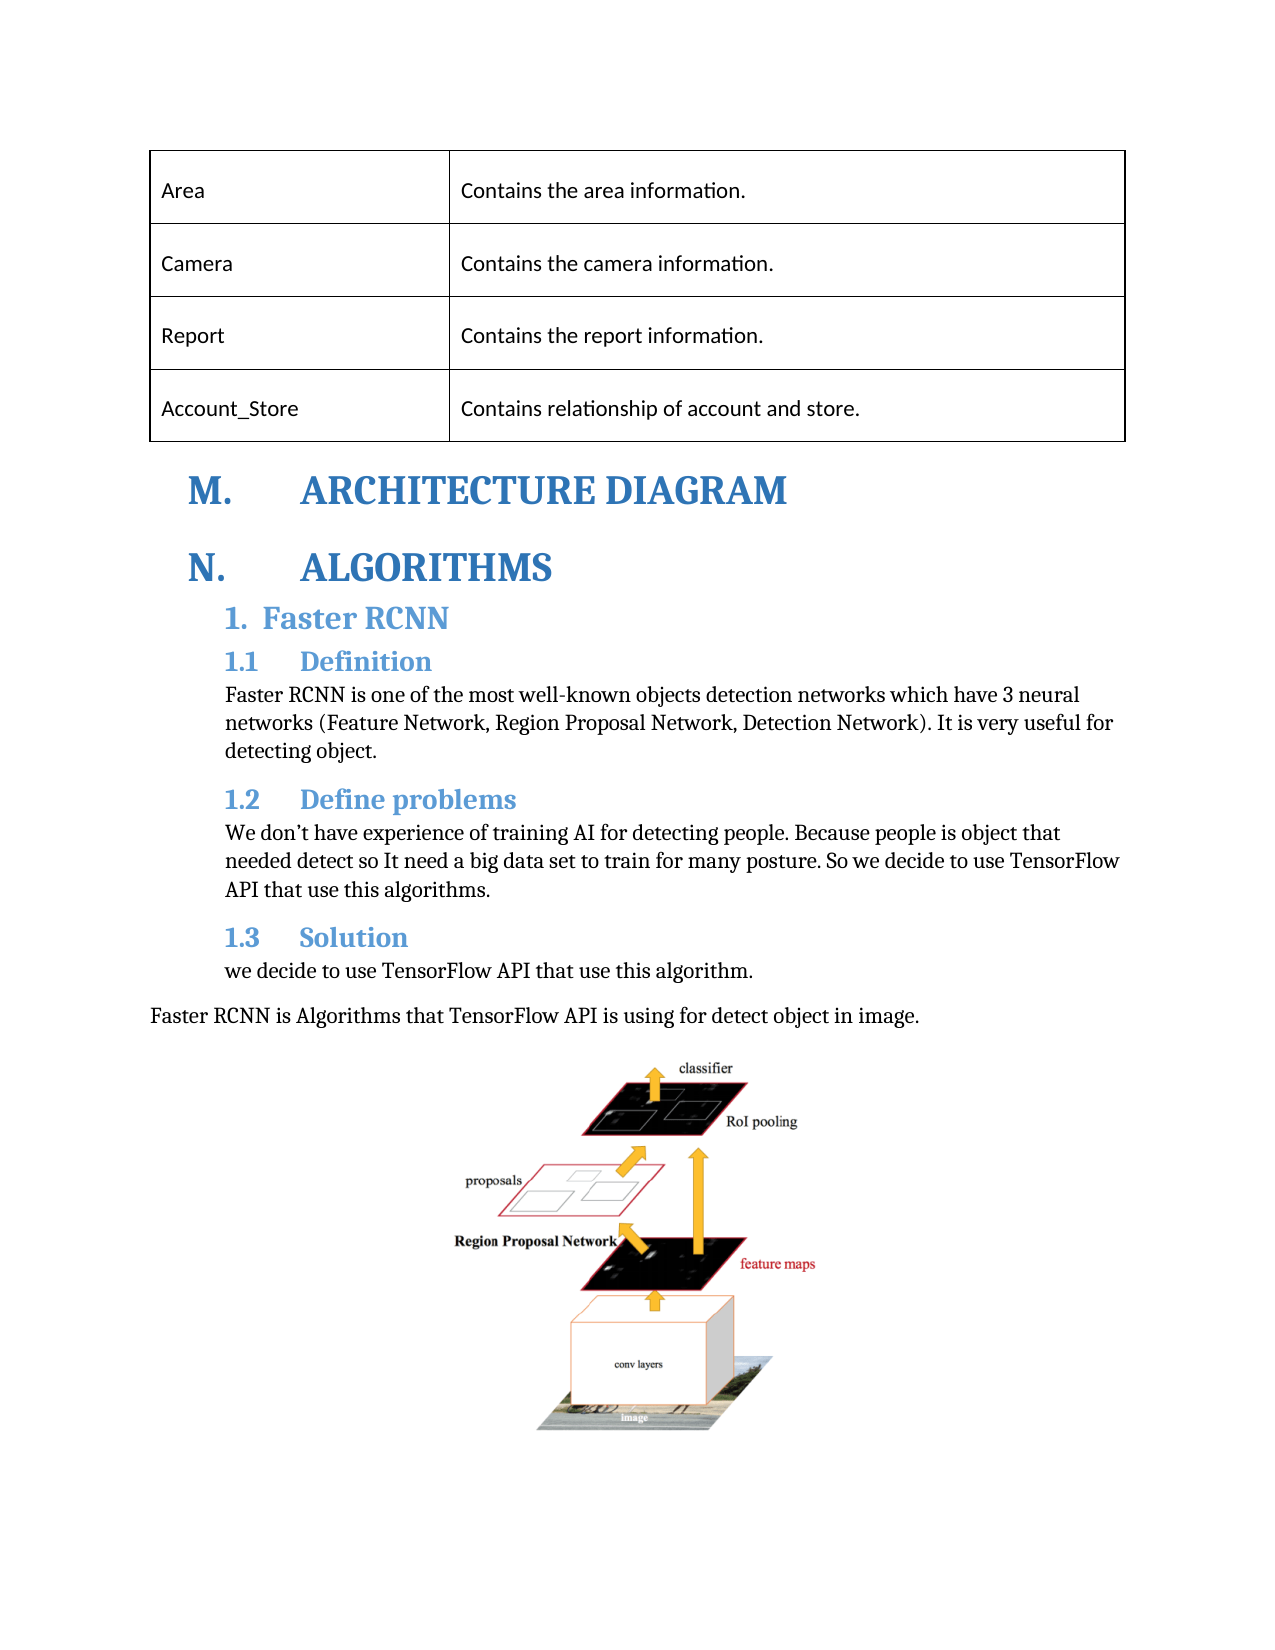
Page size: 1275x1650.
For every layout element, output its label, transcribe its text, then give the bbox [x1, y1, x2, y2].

text Faster RCNN is Algorithms that TensorFlow API is using for detect object in image. [150, 1003, 1125, 1029]
text We don’t have experience of training AI for detecting people. Because people is object that needed detect so It need a big data set to train for many posture. So we decide to use TensorFlow API that use this algorithms. [225, 819, 1125, 903]
subtitle Faster RCNN [225, 600, 1125, 638]
text we decide to use TensorFlow API that use this algorithm. [225, 958, 1125, 984]
text Faster RCNN is one of the most well-known objects detection networks which have 3 neural networks (Feature Network, Region Proposal Network, Detection Network). It is very useful for detecting object. [225, 681, 1125, 765]
table_cell Area [151, 151, 449, 223]
table_cell Contains relationship of account and store. [450, 370, 1124, 441]
subtitle Solution [225, 922, 1125, 955]
table_cell Camera [151, 224, 449, 296]
table_cell Contains the report information. [450, 297, 1124, 368]
subtitle Define problems [225, 783, 1125, 817]
table_cell Contains the camera information. [450, 224, 1124, 296]
table_cell Contains the area information. [450, 151, 1124, 223]
subtitle ARCHITECTURE DIAGRAM [187, 467, 1125, 515]
subtitle Definition [225, 645, 1125, 679]
picture [398, 1047, 877, 1447]
table_cell Account_Store [151, 370, 449, 441]
table_cell Report [151, 297, 449, 368]
subtitle ALGORITHMS [187, 544, 1125, 592]
